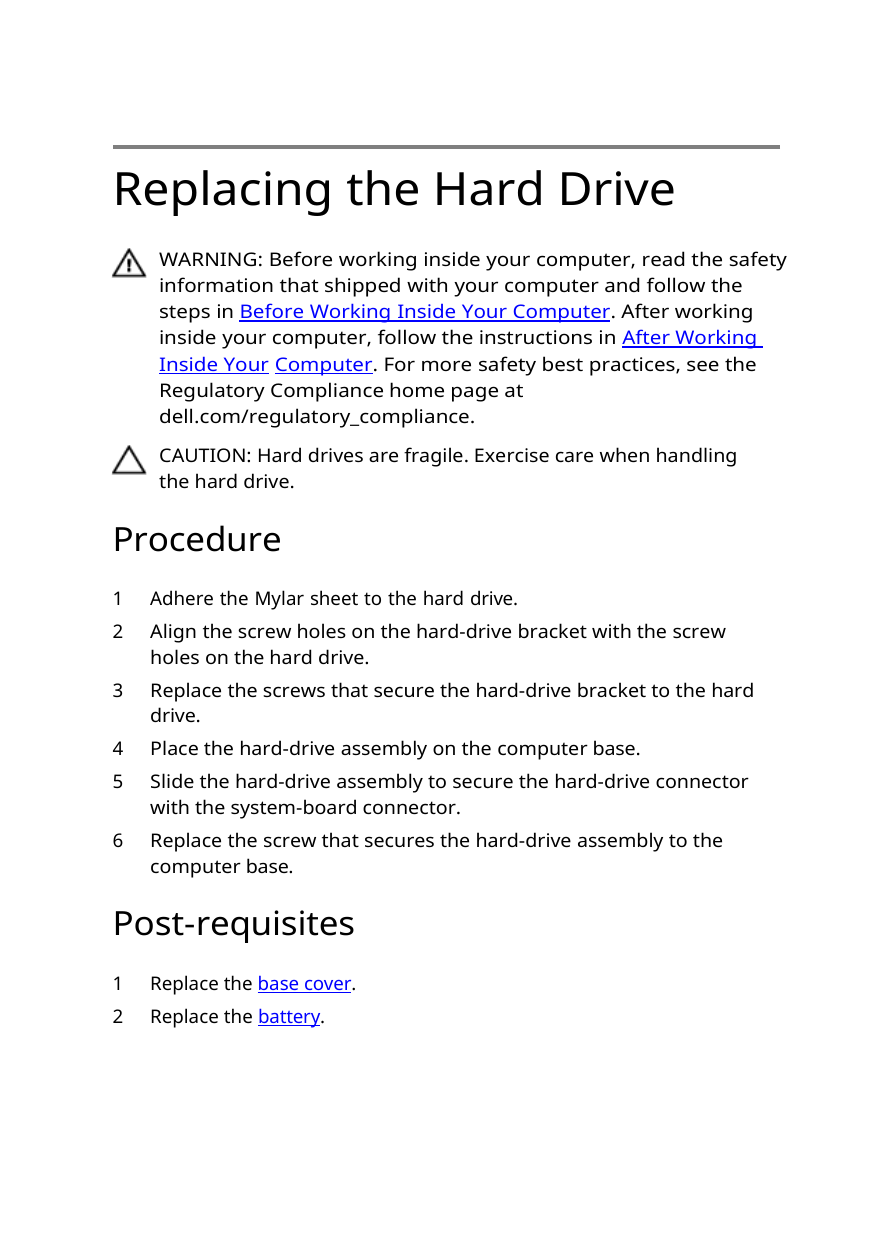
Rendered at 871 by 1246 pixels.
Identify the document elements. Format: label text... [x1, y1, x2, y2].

list Slide the hard-drive assembly to secure the hard-drive connector with the system-board connector. [112, 768, 751, 820]
list Replace the screw that secures the hard-drive assembly to the computer base. [112, 827, 773, 879]
picture [111, 248, 147, 278]
text WARNING: Before working inside your computer, read the safety information that shipped with your computer and follow the steps in Before Working Inside Your Computer. After working inside your computer, follow the instructions in After Working Inside Your Computer. For more safety best practices, see the Regulatory Compliance home page at dell.com/regulatory_compliance. [159, 246, 797, 429]
picture [111, 445, 147, 475]
subtitle Replacing the Hard Drive [112, 90, 797, 219]
list Adhere the Mylar sheet to the hard drive. [112, 586, 797, 611]
list Replace the screws that secure the hard-drive bracket to the hard drive. [112, 677, 797, 728]
list Replace the battery. [112, 1003, 797, 1028]
list Replace the base cover. [112, 970, 797, 996]
text CAUTION: Hard drives are fragile. Exercise care when handling the hard drive. [159, 443, 750, 494]
subtitle Procedure [112, 516, 797, 561]
list Align the screw holes on the hard-drive bracket with the screw holes on the hard drive. [112, 618, 766, 670]
list Place the hard-drive assembly on the computer base. [112, 736, 797, 761]
subtitle Post-requisites [112, 900, 797, 946]
